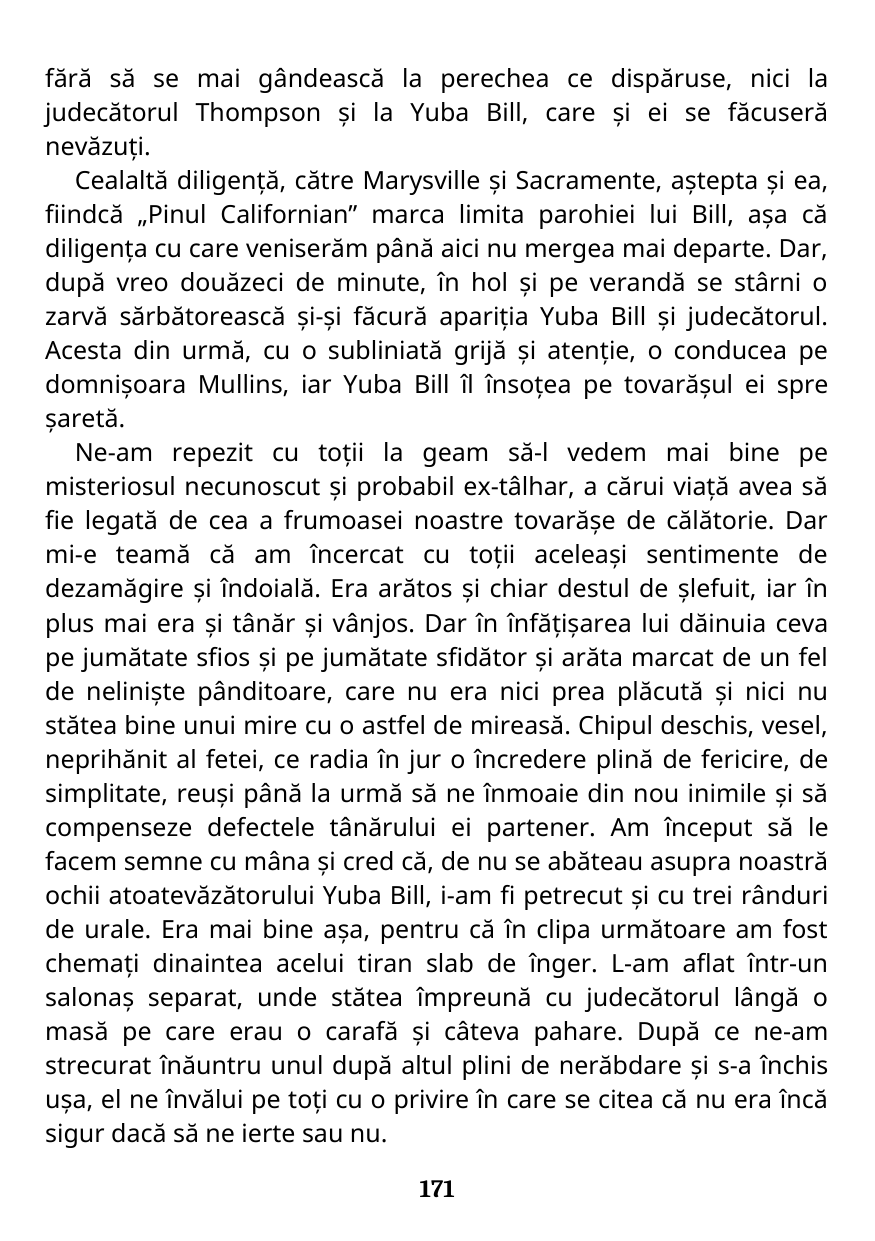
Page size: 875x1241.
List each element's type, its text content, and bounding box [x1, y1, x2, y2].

text Cealaltă diligenţă, către Marysville şi Sacramente, aştepta şi ea, fiindcă „Pinul Californian” marca limita parohiei lui Bill, aşa că diligenţa cu care veniserăm până aici nu mergea mai departe. Dar, după vreo douăzeci de minute, în hol şi pe verandă se stârni o zarvă sărbătorească şi-şi făcură apariţia Yuba Bill şi judecătorul. Acesta din urmă, cu o subliniată grijă şi atenţie, o conducea pe domnişoara Mullins, iar Yuba Bill îl însoţea pe tovarăşul ei spre şaretă. [45, 162, 829, 435]
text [45, 60, 829, 162]
text Ne-am repezit cu toţii la geam să-l vedem mai bine pe misteriosul necunoscut şi probabil ex-tâlhar, a cărui viaţă avea să fie legată de cea a frumoasei noastre tovarăşe de călătorie. Dar mi-e teamă că am încercat cu toţii aceleaşi sentimente de dezamăgire şi îndoială. Era arătos şi chiar destul de şlefuit, iar în plus mai era şi tânăr şi vânjos. Dar în înfăţişarea lui dăinuia ceva pe jumătate sfios şi pe jumătate sfidător şi arăta marcat de un fel de nelinişte pânditoare, care nu era nici prea plăcută şi nici nu stătea bine unui mire cu o astfel de mireasă. Chipul deschis, vesel, neprihănit al fetei, ce radia în jur o încredere plină de fericire, de simplitate, reuşi până la urmă să ne înmoaie din nou inimile şi să compenseze defectele tânărului ei partener. Am început să le facem semne cu mâna şi cred că, de nu se abăteau asupra noastră ochii atoatevăzătorului Yuba Bill, i-am fi petrecut şi cu trei rânduri de urale. Era mai bine aşa, pentru că în clipa următoare am fost chemaţi dinaintea acelui tiran slab de înger. L-am aflat într-un salonaş separat, unde stătea împreună cu judecătorul lângă o masă pe care erau o carafă şi câteva pahare. După ce ne-am strecurat înăuntru unul după altul plini de nerăbdare şi s-a închis uşa, el ne învălui pe toţi cu o privire în care se citea că nu era încă sigur dacă să ne ierte sau nu. [45, 435, 829, 1150]
